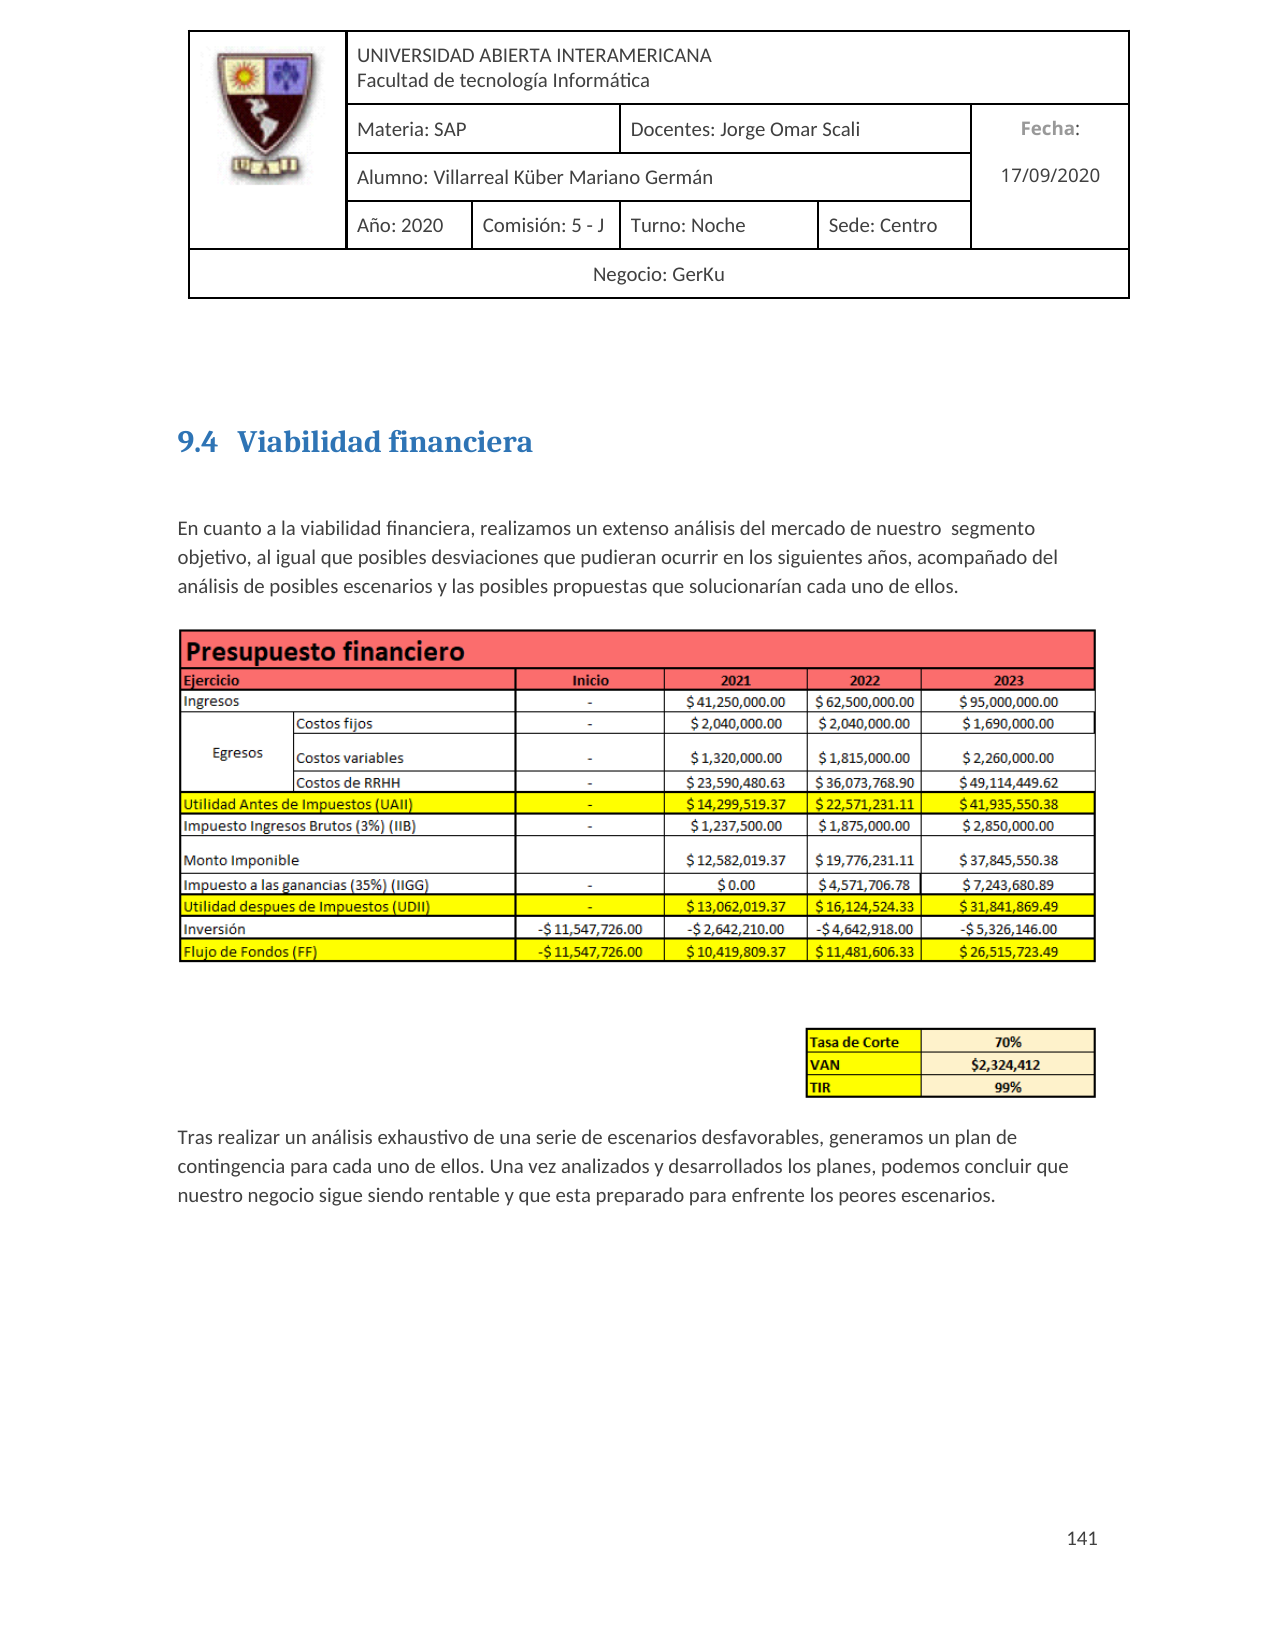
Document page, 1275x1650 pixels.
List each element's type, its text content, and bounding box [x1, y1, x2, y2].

text En cuanto a la viabilidad financiera, realizamos un extenso análisis del mercado de nuestro segmento objetivo, al igual que posibles desviaciones que pudieran ocurrir en los siguientes años, acompañado del análisis de posibles escenarios y las posibles propuestas que solucionarían cada uno de ellos. [177, 515, 1098, 599]
picture [198, 42, 332, 192]
text Tras realizar un análisis exhaustivo de una serie de escenarios desfavorables, generamos un plan de contingencia para cada uno de ellos. Una vez analizados y desarrollados los planes, podemos concluir que nuestro negocio sigue siendo rentable y que esta preparado para enfrente los peores escenarios. [177, 1124, 1098, 1208]
subtitle Viabilidad financiera [177, 424, 1098, 460]
picture [177, 623, 1098, 1100]
